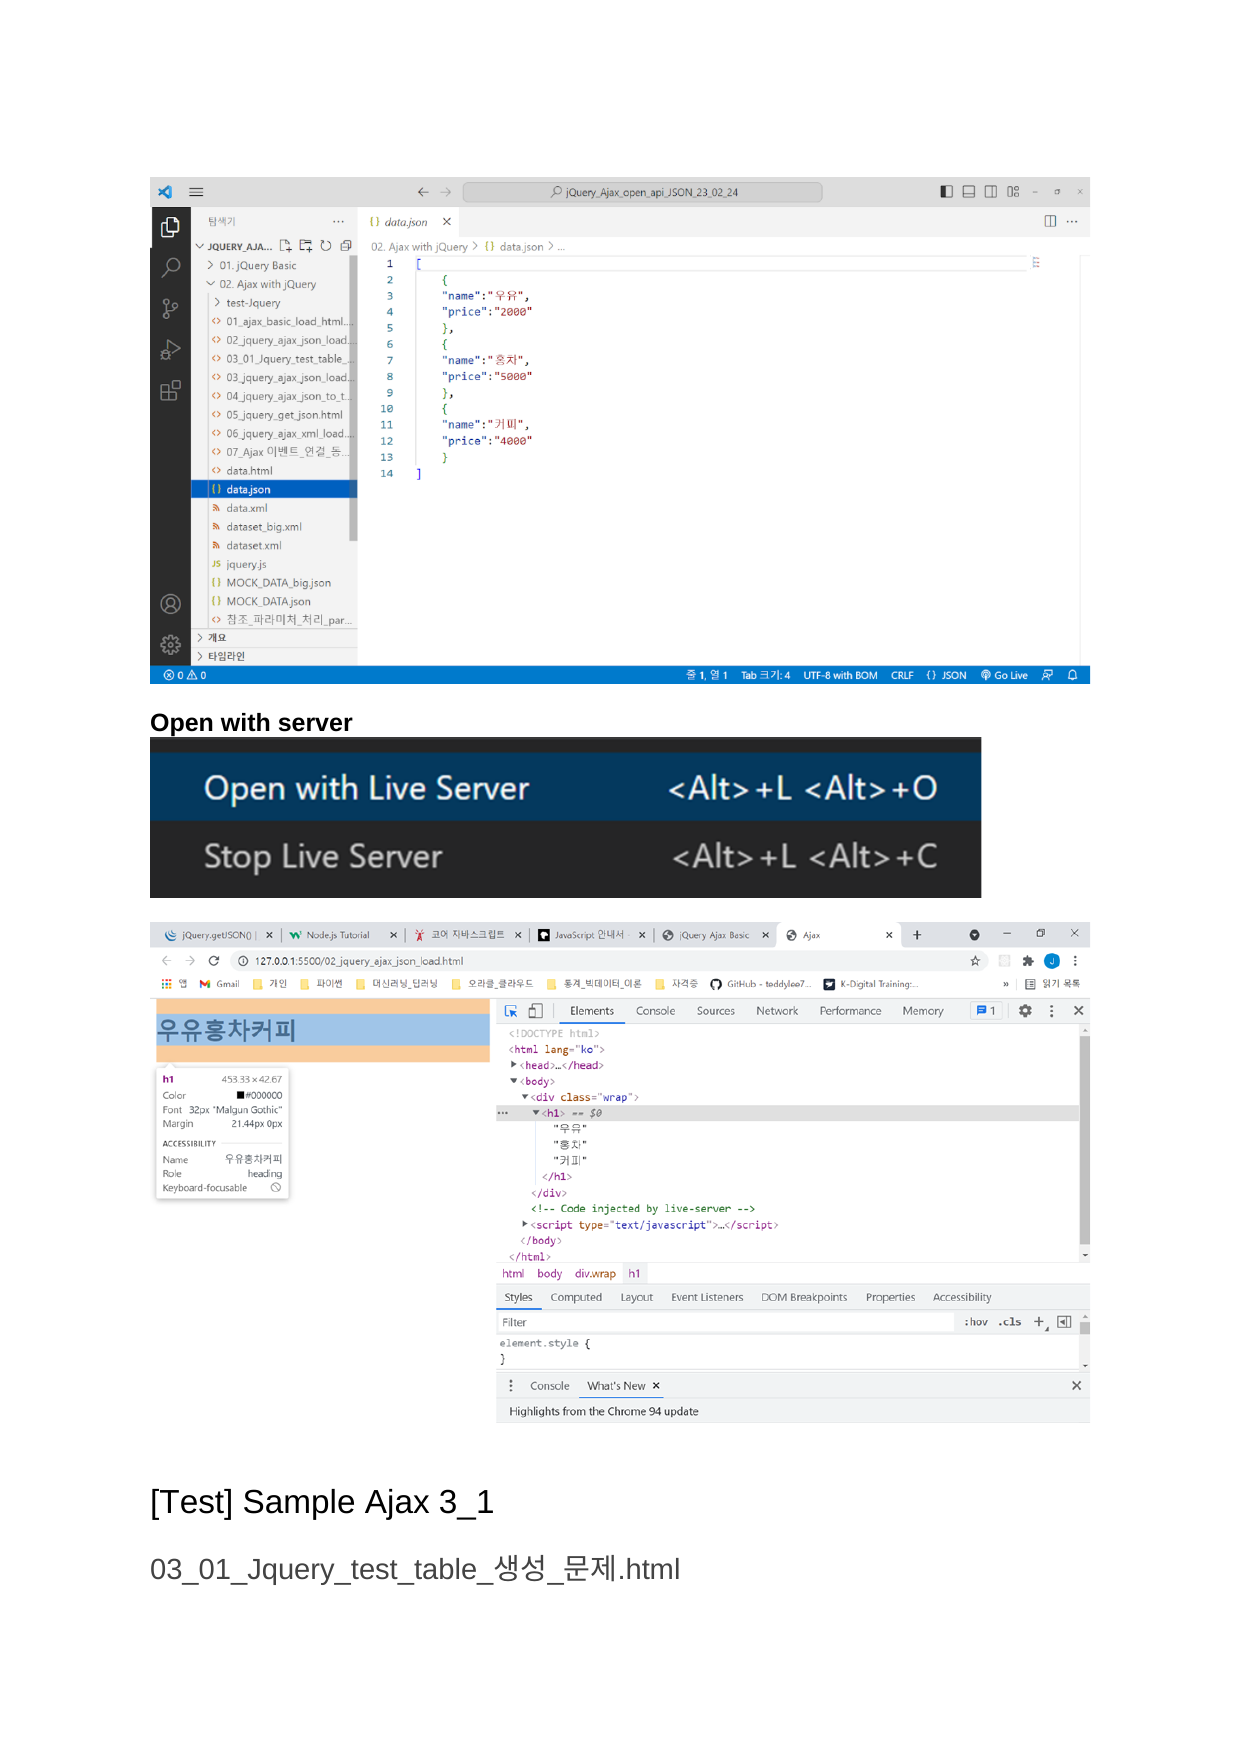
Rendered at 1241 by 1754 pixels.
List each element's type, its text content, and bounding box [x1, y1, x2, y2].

picture [150, 177, 1091, 684]
picture [150, 922, 1091, 1423]
text [Test] Sample Ajax 3_1 [150, 1482, 1090, 1520]
picture [150, 737, 982, 898]
text 03_01_Jquery_test_table_생성_문제.html [150, 1545, 1090, 1588]
